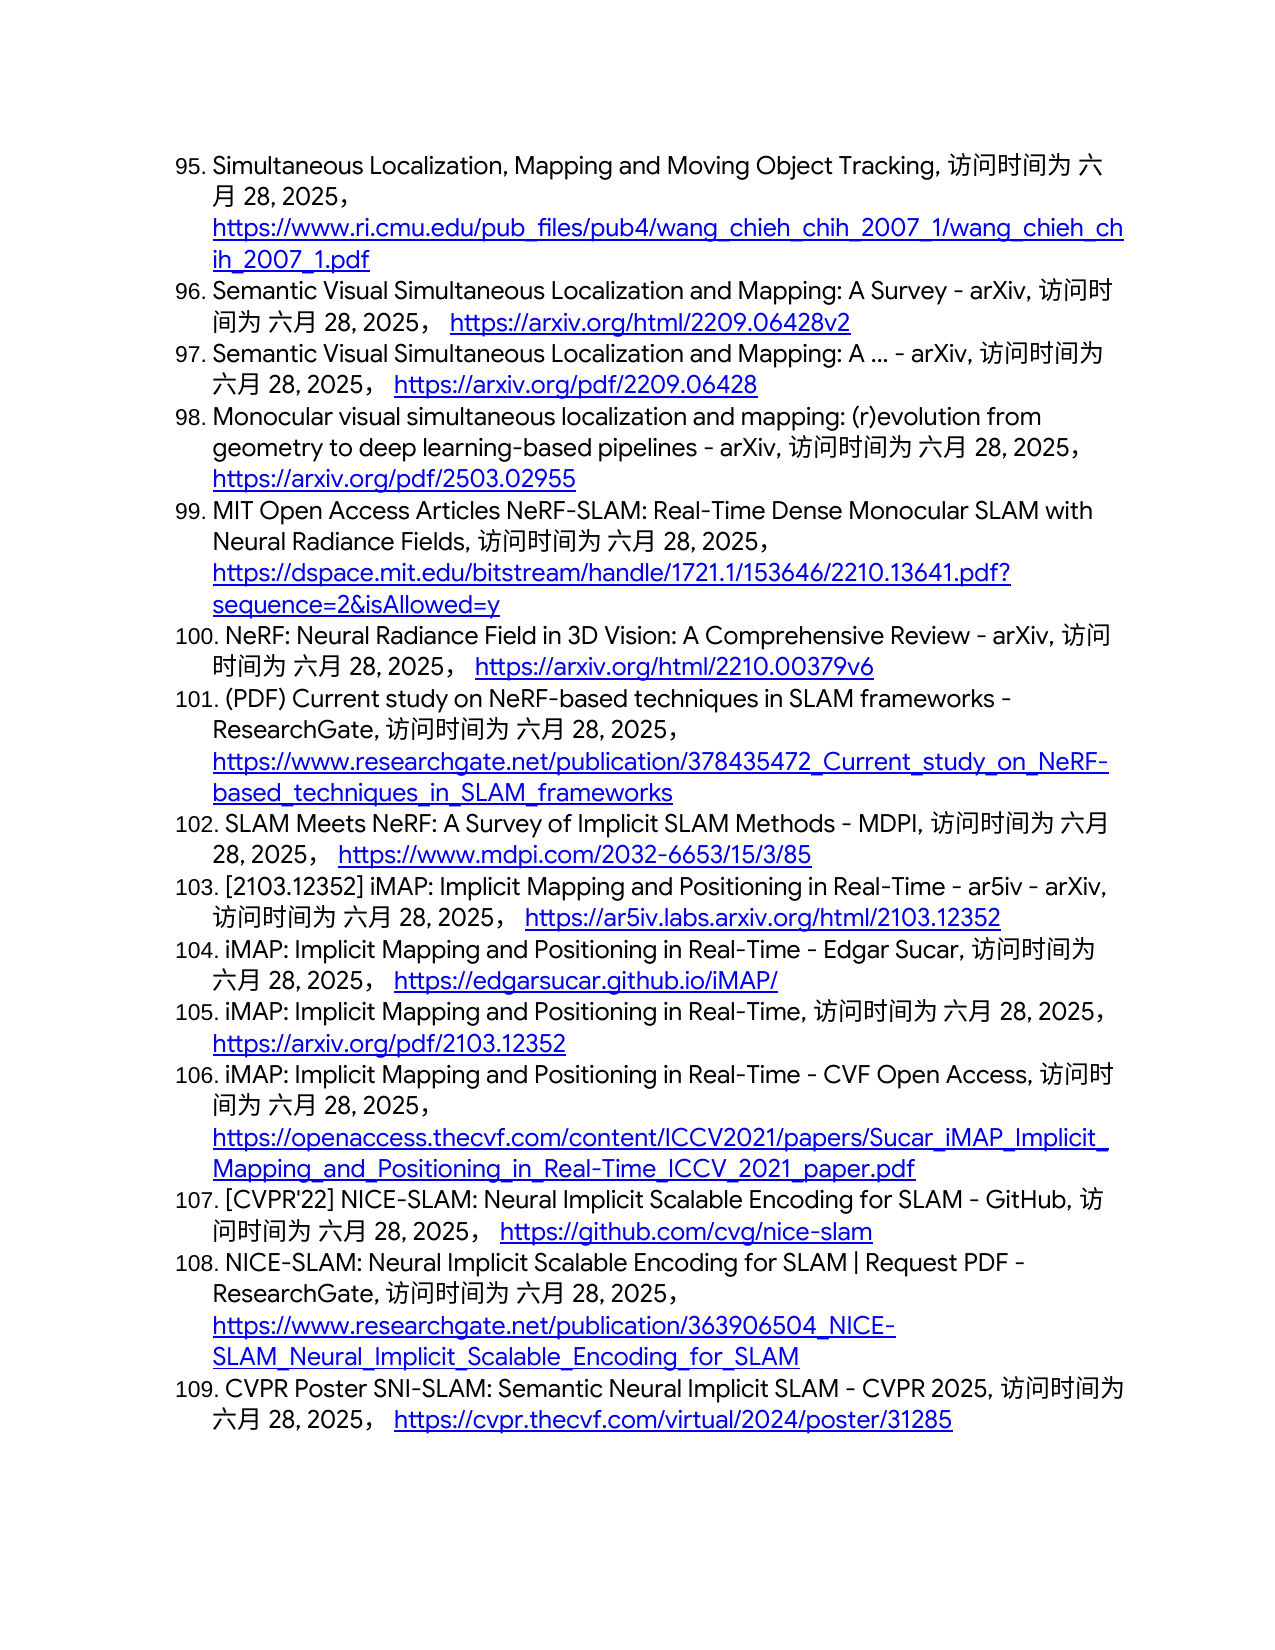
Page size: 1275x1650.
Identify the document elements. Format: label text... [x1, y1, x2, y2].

list MIT Open Access Articles NeRF-SLAM: Real-Time Dense Monocular SLAM with Neural Radiance Fields, 访问时间为 六月 28, 2025， https://dspace.mit.edu/bitstream/handle/1721.1/153646/2210.13641.pdf?sequence=2&isAllowed=y [175, 495, 1125, 620]
list Semantic Visual Simultaneous Localization and Mapping: A Survey - arXiv, 访问时间为 六月 28, 2025， https://arxiv.org/html/2209.06428v2 [175, 275, 1125, 338]
list (PDF) Current study on NeRF-based techniques in SLAM frameworks - ResearchGate, 访问时间为 六月 28, 2025， https://www.researchgate.net/publication/378435472_Current_study_on_NeRF-based_techniques_in_SLAM_frameworks [175, 683, 1125, 808]
list SLAM Meets NeRF: A Survey of Implicit SLAM Methods - MDPI, 访问时间为 六月 28, 2025， https://www.mdpi.com/2032-6653/15/3/85 [175, 808, 1125, 871]
list iMAP: Implicit Mapping and Positioning in Real-Time, 访问时间为 六月 28, 2025， https://arxiv.org/pdf/2103.12352 [175, 997, 1125, 1059]
list Monocular visual simultaneous localization and mapping: (r)evolution from geometry to deep learning-based pipelines - arXiv, 访问时间为 六月 28, 2025， https://arxiv.org/pdf/2503.02955 [175, 401, 1125, 495]
list [CVPR'22] NICE-SLAM: Neural Implicit Scalable Encoding for SLAM - GitHub, 访问时间为 六月 28, 2025， https://github.com/cvg/nice-slam [175, 1185, 1125, 1247]
list CVPR Poster SNI-SLAM: Semantic Neural Implicit SLAM - CVPR 2025, 访问时间为 六月 28, 2025， https://cvpr.thecvf.com/virtual/2024/poster/31285 [175, 1373, 1125, 1436]
list NICE-SLAM: Neural Implicit Scalable Encoding for SLAM | Request PDF - ResearchGate, 访问时间为 六月 28, 2025， https://www.researchgate.net/publication/363906504_NICE-SLAM_Neural_Implicit_Scalable_Encoding_for_SLAM [175, 1247, 1125, 1373]
list Semantic Visual Simultaneous Localization and Mapping: A ... - arXiv, 访问时间为 六月 28, 2025， https://arxiv.org/pdf/2209.06428 [175, 338, 1125, 401]
list NeRF: Neural Radiance Field in 3D Vision: A Comprehensive Review - arXiv, 访问时间为 六月 28, 2025， https://arxiv.org/html/2210.00379v6 [175, 620, 1125, 683]
list [2103.12352] iMAP: Implicit Mapping and Positioning in Real-Time - ar5iv - arXiv, 访问时间为 六月 28, 2025， https://ar5iv.labs.arxiv.org/html/2103.12352 [175, 871, 1125, 934]
list iMAP: Implicit Mapping and Positioning in Real-Time - CVF Open Access, 访问时间为 六月 28, 2025， https://openaccess.thecvf.com/content/ICCV2021/papers/Sucar_iMAP_Implicit_Mapping_and_Positioning_in_Real-Time_ICCV_2021_paper.pdf [175, 1059, 1125, 1185]
list Simultaneous Localization, Mapping and Moving Object Tracking, 访问时间为 六月 28, 2025， https://www.ri.cmu.edu/pub_files/pub4/wang_chieh_chih_2007_1/wang_chieh_chih_2007_1.pdf [175, 150, 1125, 275]
list iMAP: Implicit Mapping and Positioning in Real-Time - Edgar Sucar, 访问时间为 六月 28, 2025， https://edgarsucar.github.io/iMAP/ [175, 934, 1125, 997]
